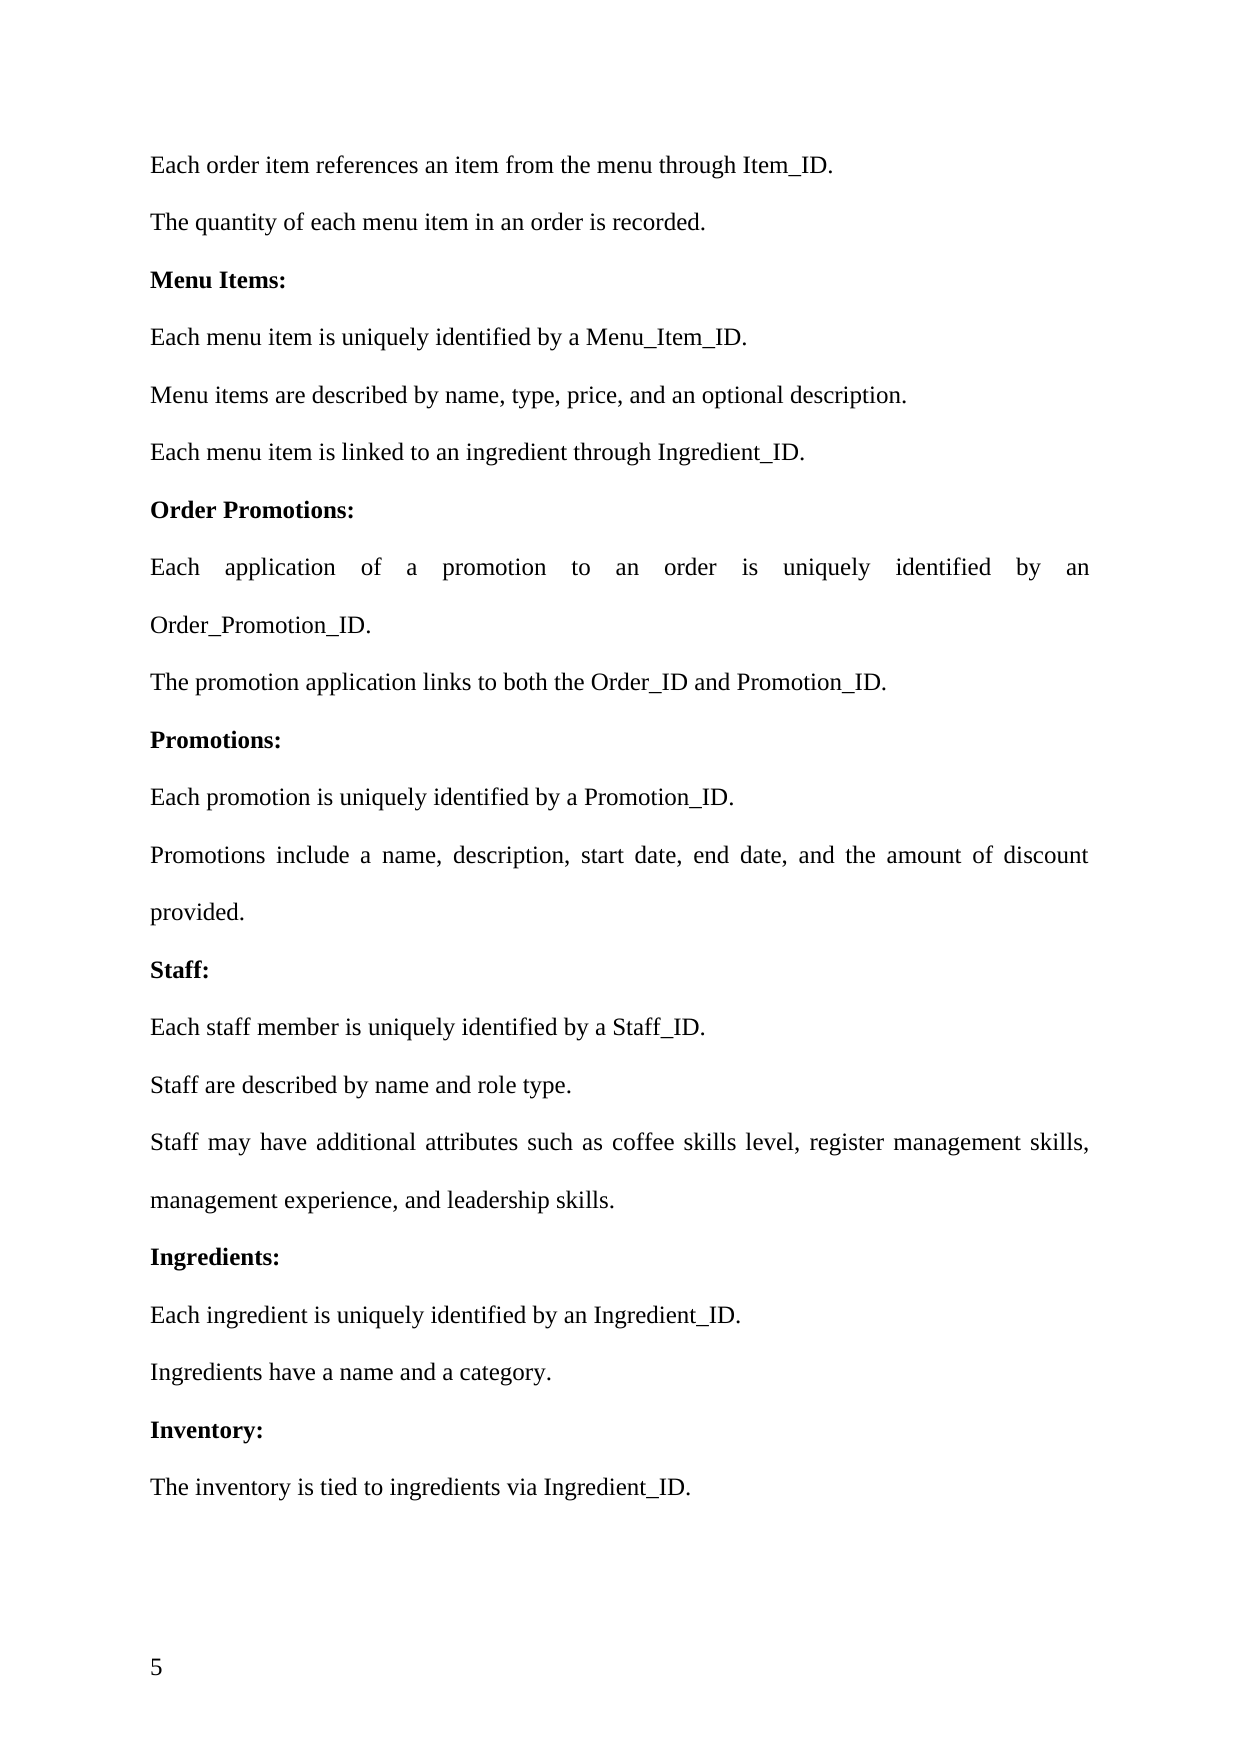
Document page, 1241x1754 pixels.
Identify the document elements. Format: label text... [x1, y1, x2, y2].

text Promotions: [150, 725, 1090, 754]
text The inventory is tied to ingredients via Ingredient_ID. [150, 1472, 1090, 1501]
text Each menu item is uniquely identified by a Menu_Item_ID. [150, 322, 1090, 351]
text Promotions include a name, description, start date, end date, and the amount of discount provided. [150, 840, 1090, 926]
text Menu Items: [150, 265, 1090, 294]
text Each menu item is linked to an ingredient through Ingredient_ID. [150, 437, 1090, 466]
text Each application of a promotion to an order is uniquely identified by an Order_Promotion_ID. [150, 552, 1090, 639]
text The quantity of each menu item in an order is recorded. [150, 207, 1090, 236]
text Menu items are described by name, type, price, and an optional description. [150, 380, 1090, 409]
text Staff are described by name and role type. [150, 1070, 1090, 1099]
text Staff: [150, 955, 1090, 984]
text Order Promotions: [150, 495, 1090, 524]
text Each promotion is uniquely identified by a Promotion_ID. [150, 782, 1090, 811]
text Staff may have additional attributes such as coffee skills level, register management skills, management experience, and leadership skills. [150, 1127, 1090, 1214]
text Each staff member is uniquely identified by a Staff_ID. [150, 1012, 1090, 1041]
text The promotion application links to both the Order_ID and Promotion_ID. [150, 667, 1090, 696]
text Each order item references an item from the menu through Item_ID. [150, 150, 1090, 179]
text Each ingredient is uniquely identified by an Ingredient_ID. [150, 1300, 1090, 1329]
text Inventory: [150, 1415, 1090, 1444]
text Ingredients: [150, 1242, 1090, 1271]
text Ingredients have a name and a category. [150, 1357, 1090, 1386]
